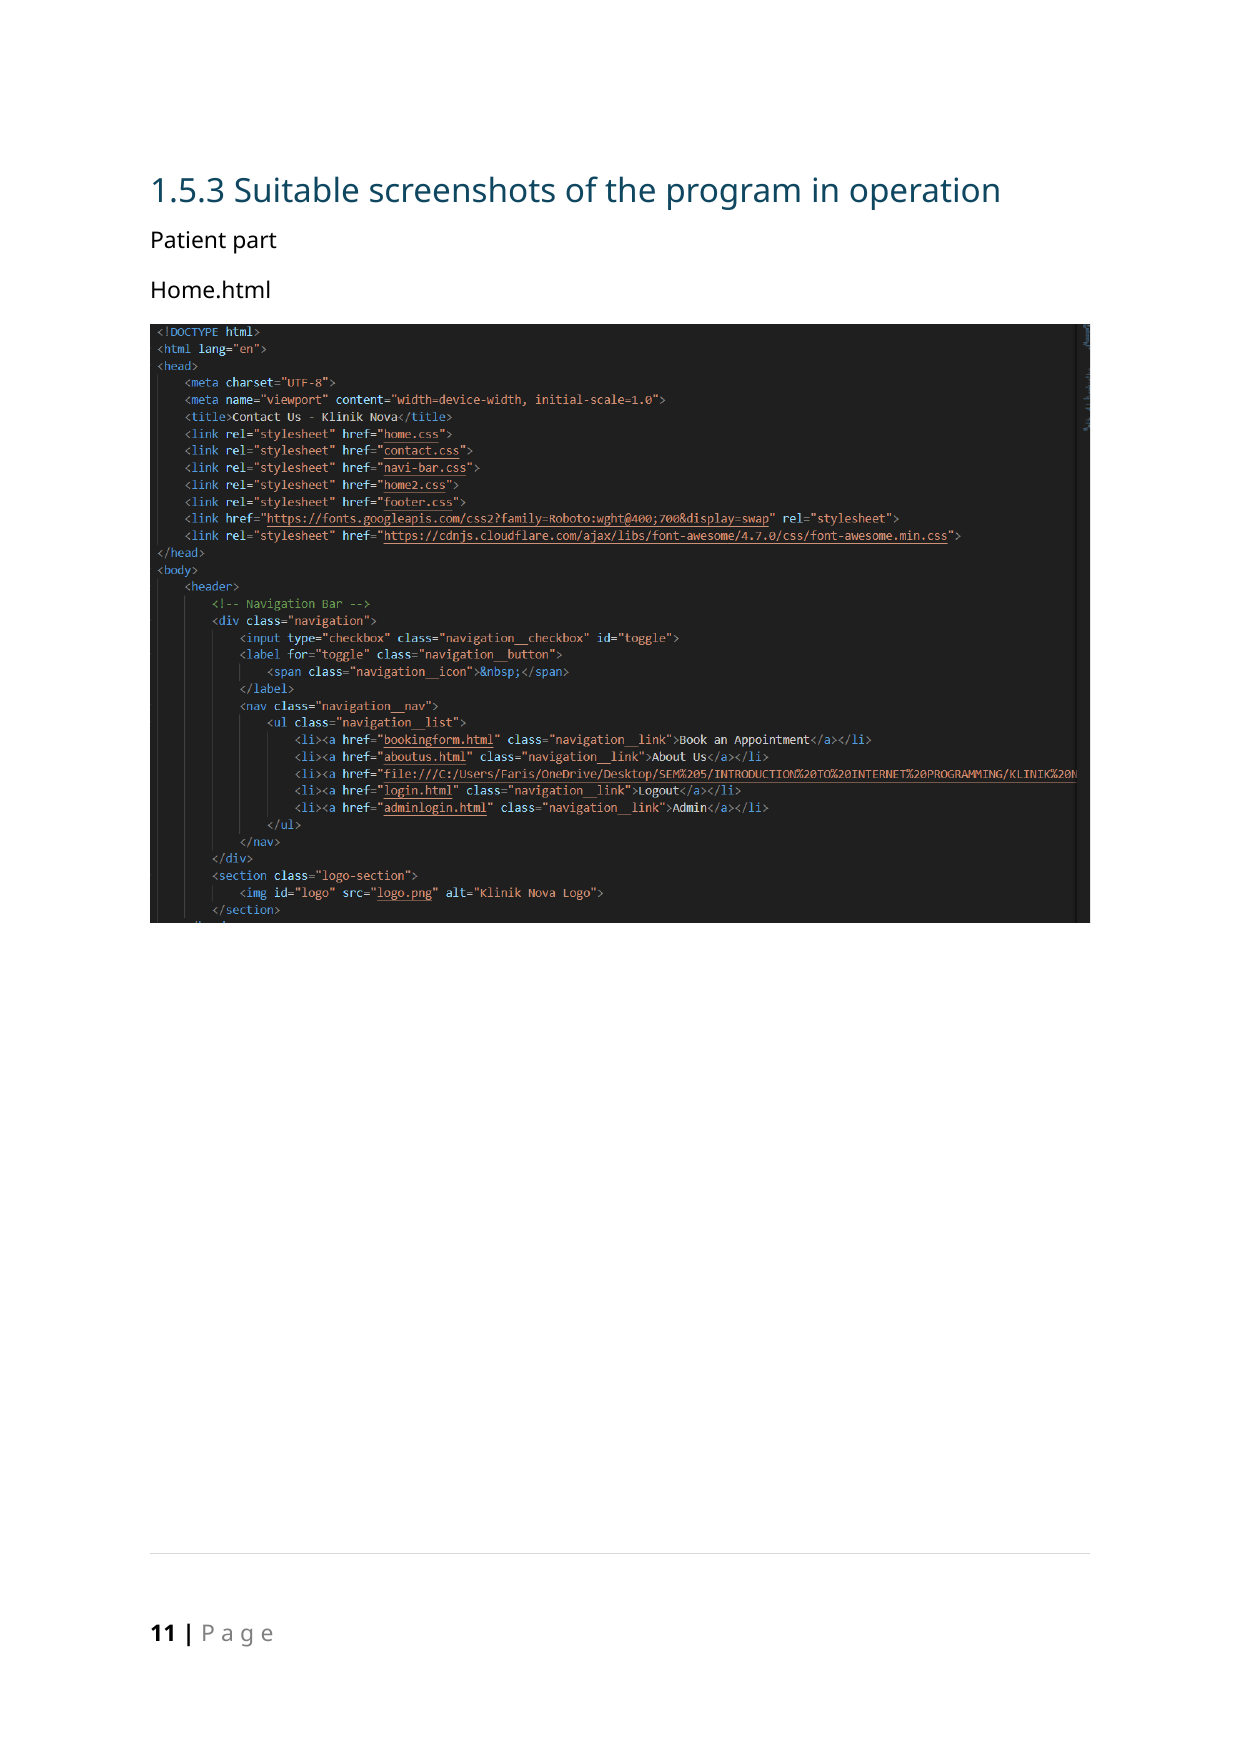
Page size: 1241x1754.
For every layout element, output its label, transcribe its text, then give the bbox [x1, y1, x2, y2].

text Home.html [150, 274, 1090, 306]
text Patient part [150, 224, 1090, 255]
subtitle 1.5.3 Suitable screenshots of the program in operation [150, 167, 1090, 212]
picture [150, 324, 1091, 923]
